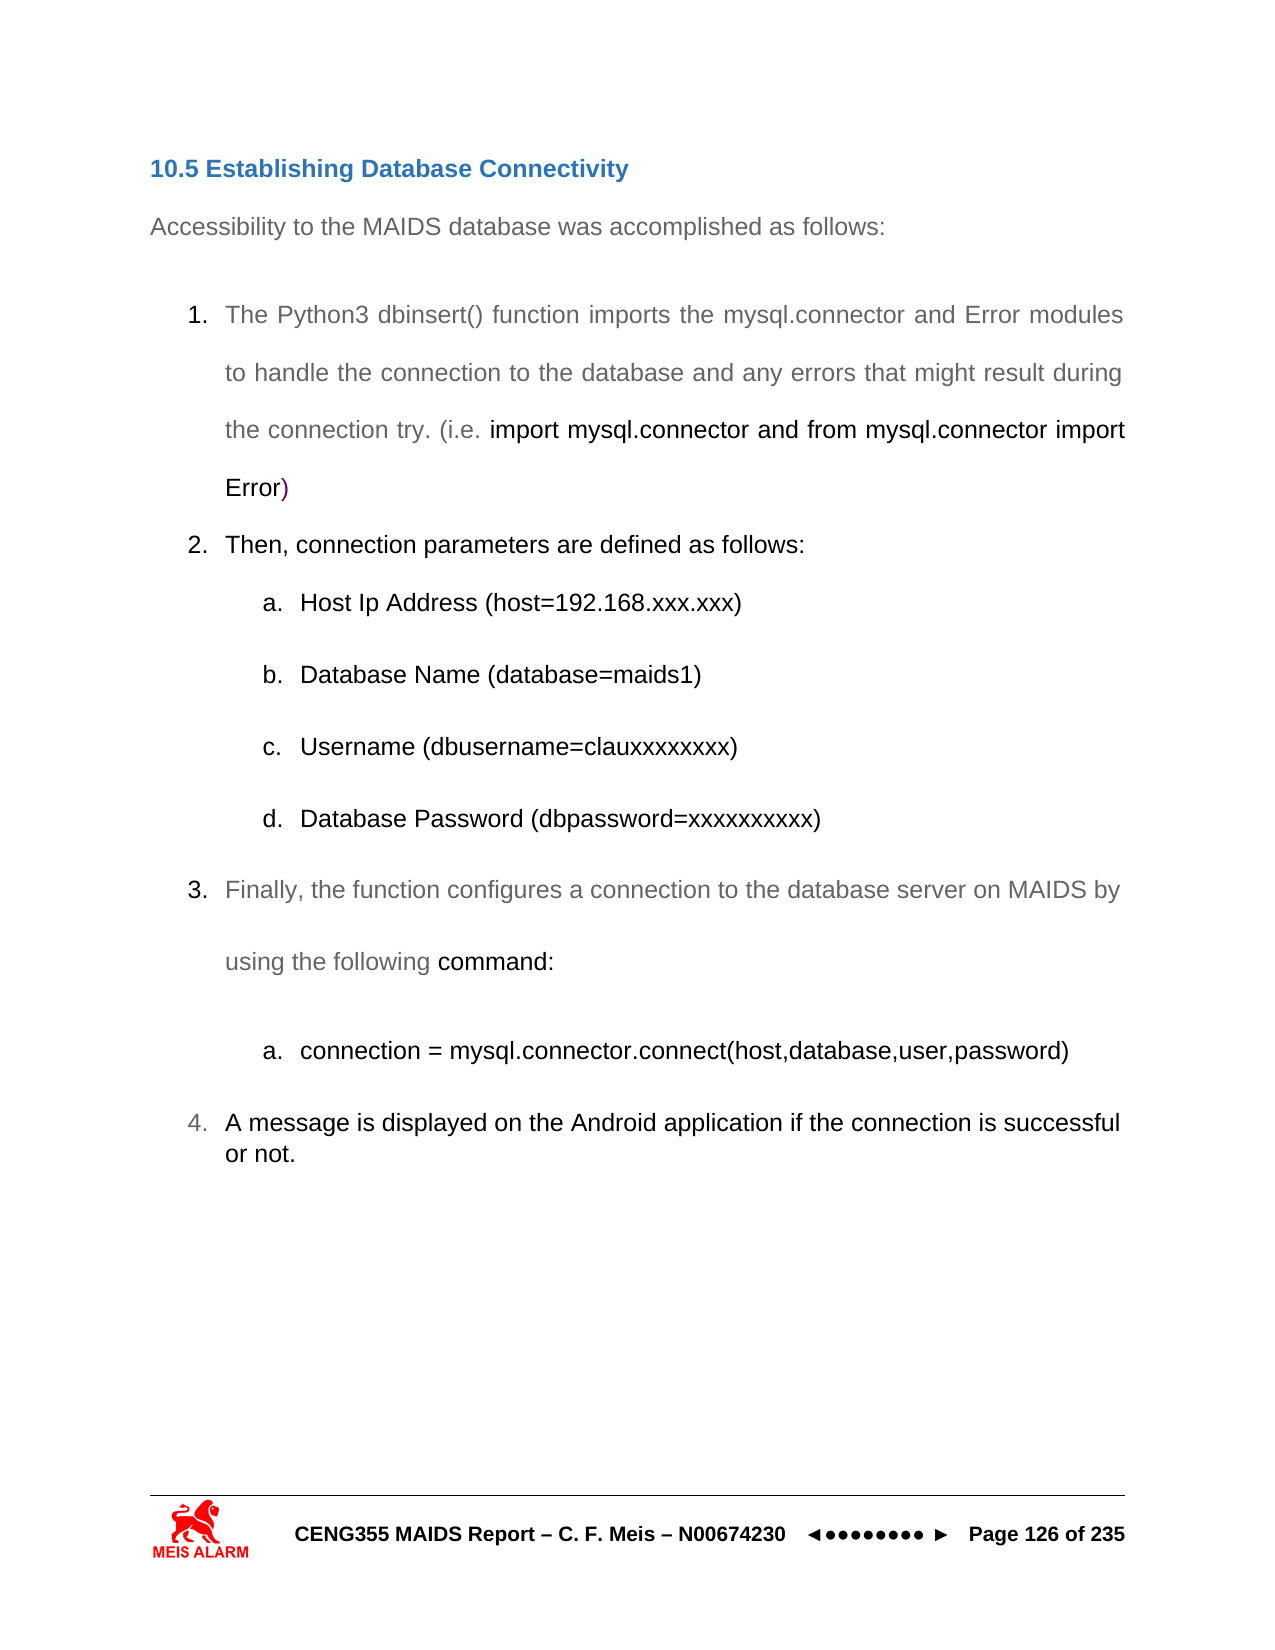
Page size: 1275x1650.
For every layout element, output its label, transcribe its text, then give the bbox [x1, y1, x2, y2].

list A message is displayed on the Android application if the connection is successful or not. [187, 1108, 1125, 1167]
list Database Name (database=maids1) [262, 660, 1125, 688]
list connection = mysql.connector.connect(host,database,user,password) [262, 1036, 1125, 1064]
list Host Ip Address (host=192.168.xxx.xxx) [262, 588, 1125, 617]
list Then, connection parameters are defined as follows: [187, 530, 1125, 559]
list Username (dbusername=clauxxxxxxxx) [262, 732, 1125, 760]
list Finally, the function configures a connection to the database server on MAIDS by using the following command: [187, 875, 1125, 976]
text Accessibility to the MAIDS database was accomplished as follows: [150, 212, 1125, 240]
picture [150, 1498, 253, 1561]
subtitle 10.5 Establishing Database Connectivity [150, 154, 1125, 183]
list The Python3 dbinsert() function imports the mysql.connector and Error modules to handle the connection to the database and any errors that might result during the connection try. (i.e. import mysql.connector and from mysql.connector import Error) [187, 300, 1125, 502]
list Database Password (dbpassword=xxxxxxxxxx) [262, 803, 1125, 832]
